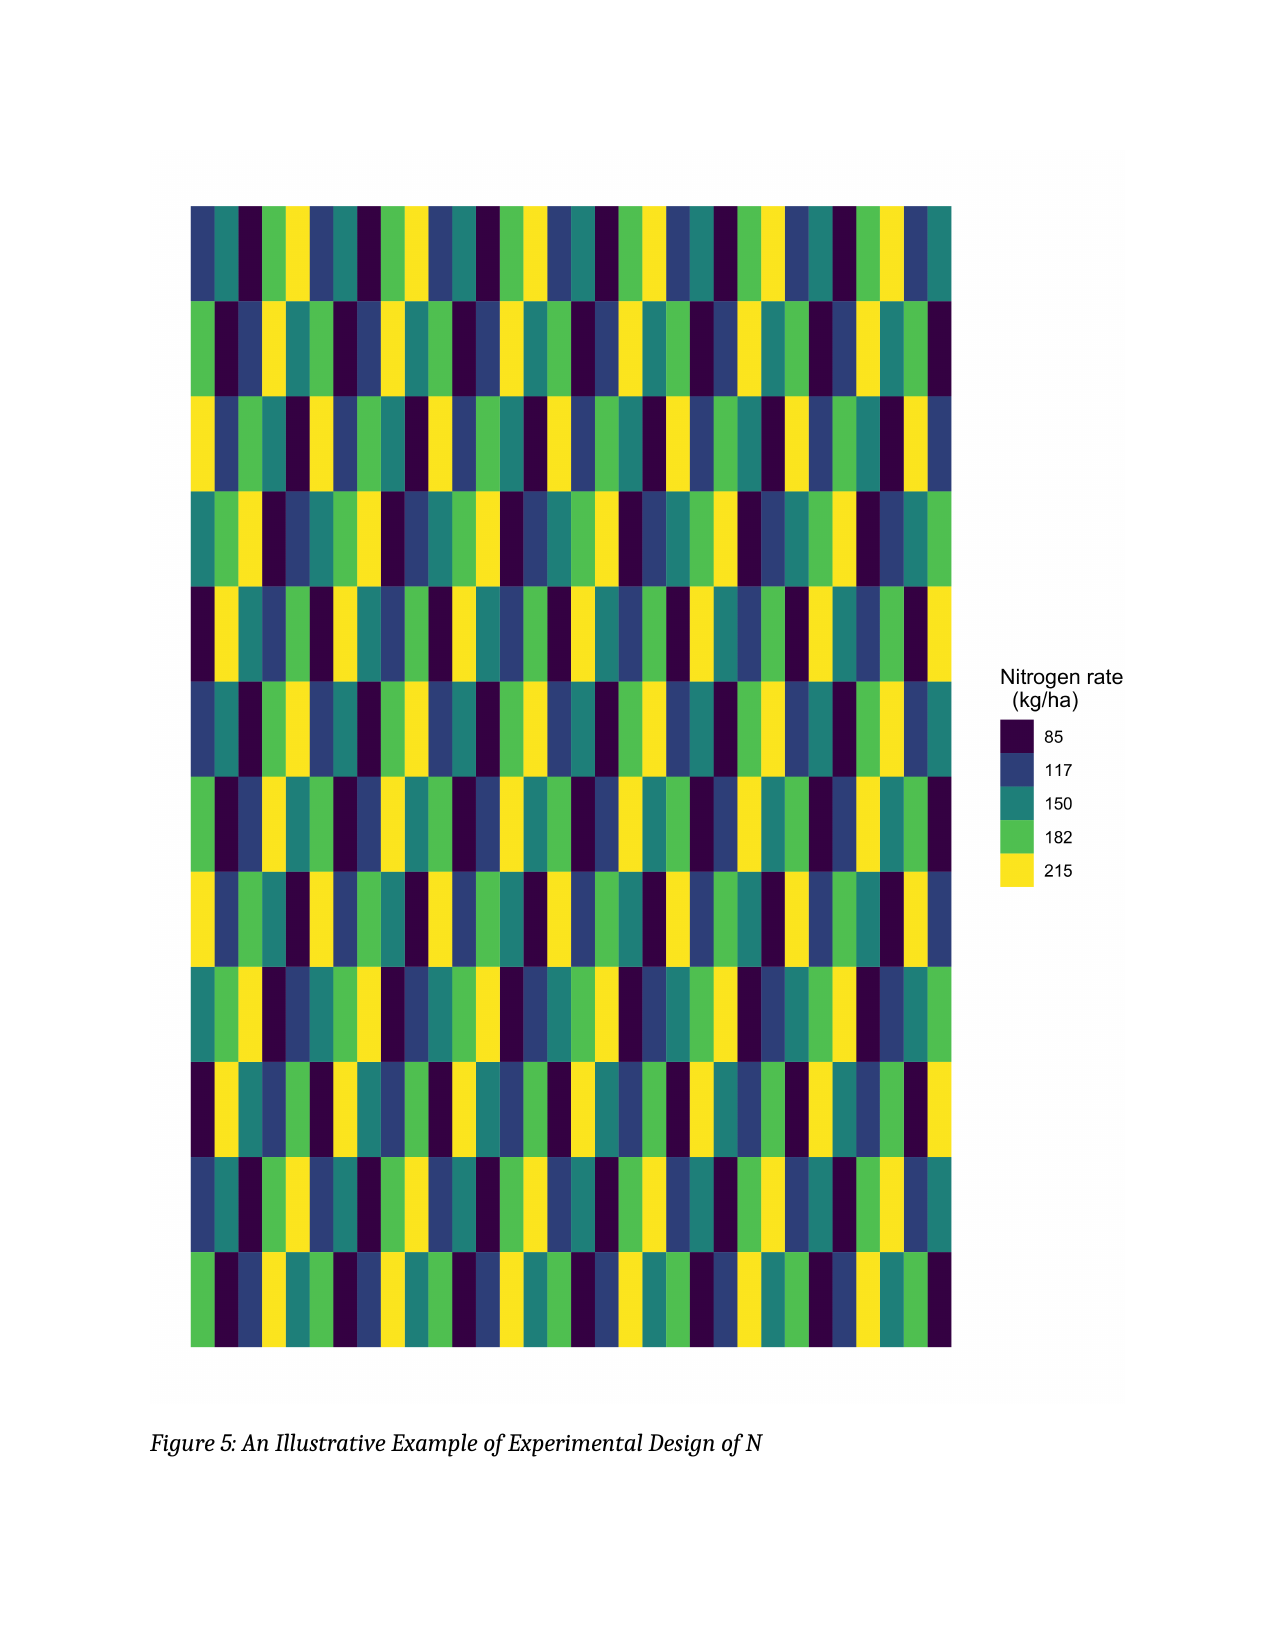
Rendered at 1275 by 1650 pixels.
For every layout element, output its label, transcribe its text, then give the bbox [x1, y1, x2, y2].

text Figure 5: An Illustrative Example of Experimental Design of N [150, 1428, 1125, 1457]
picture [150, 150, 1125, 1404]
